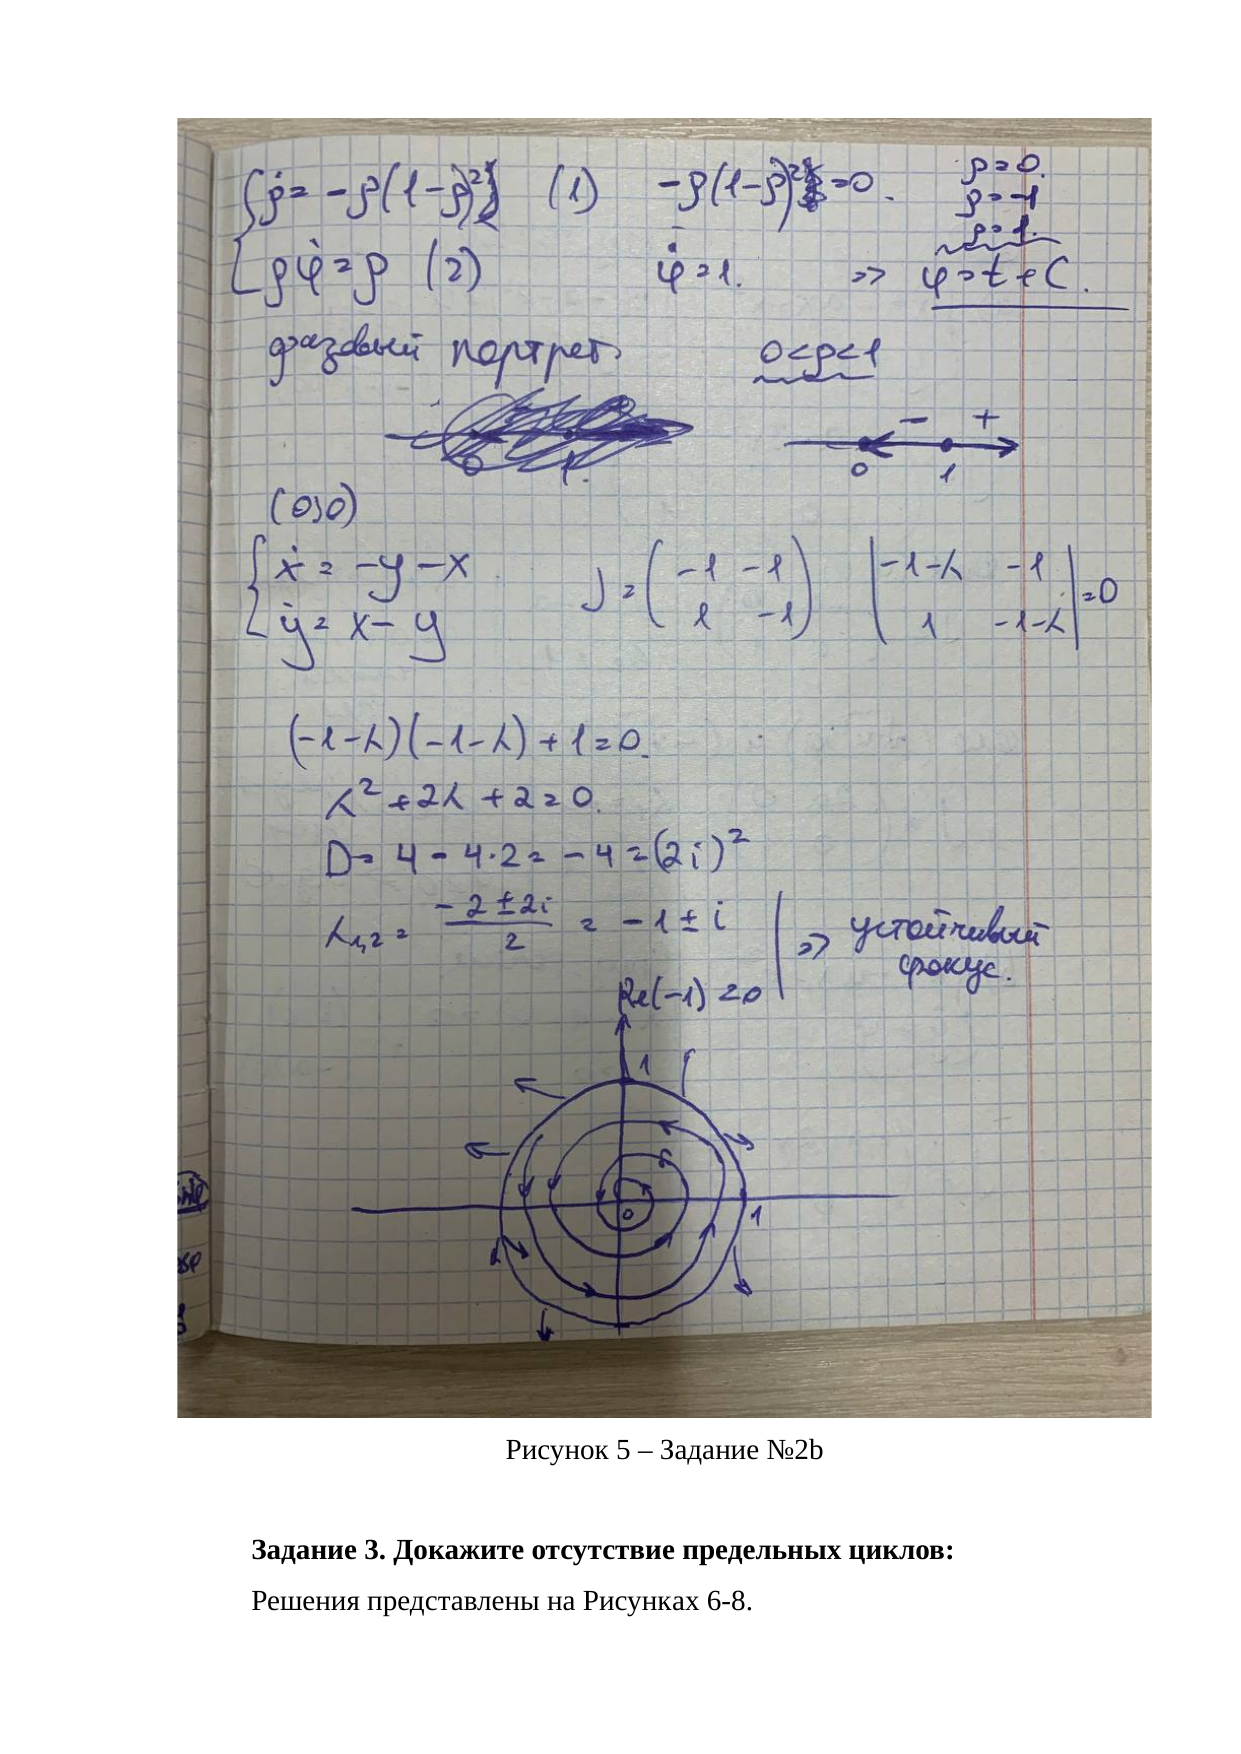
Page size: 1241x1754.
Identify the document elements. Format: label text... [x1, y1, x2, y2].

picture [177, 118, 1152, 1418]
text Задание 3. Докажите отсутствие предельных циклов: [177, 1532, 1152, 1566]
text Рисунок 5 – Задание №2b [177, 1432, 1152, 1465]
text Решения представлены на Рисунках 6-8. [177, 1583, 1152, 1616]
